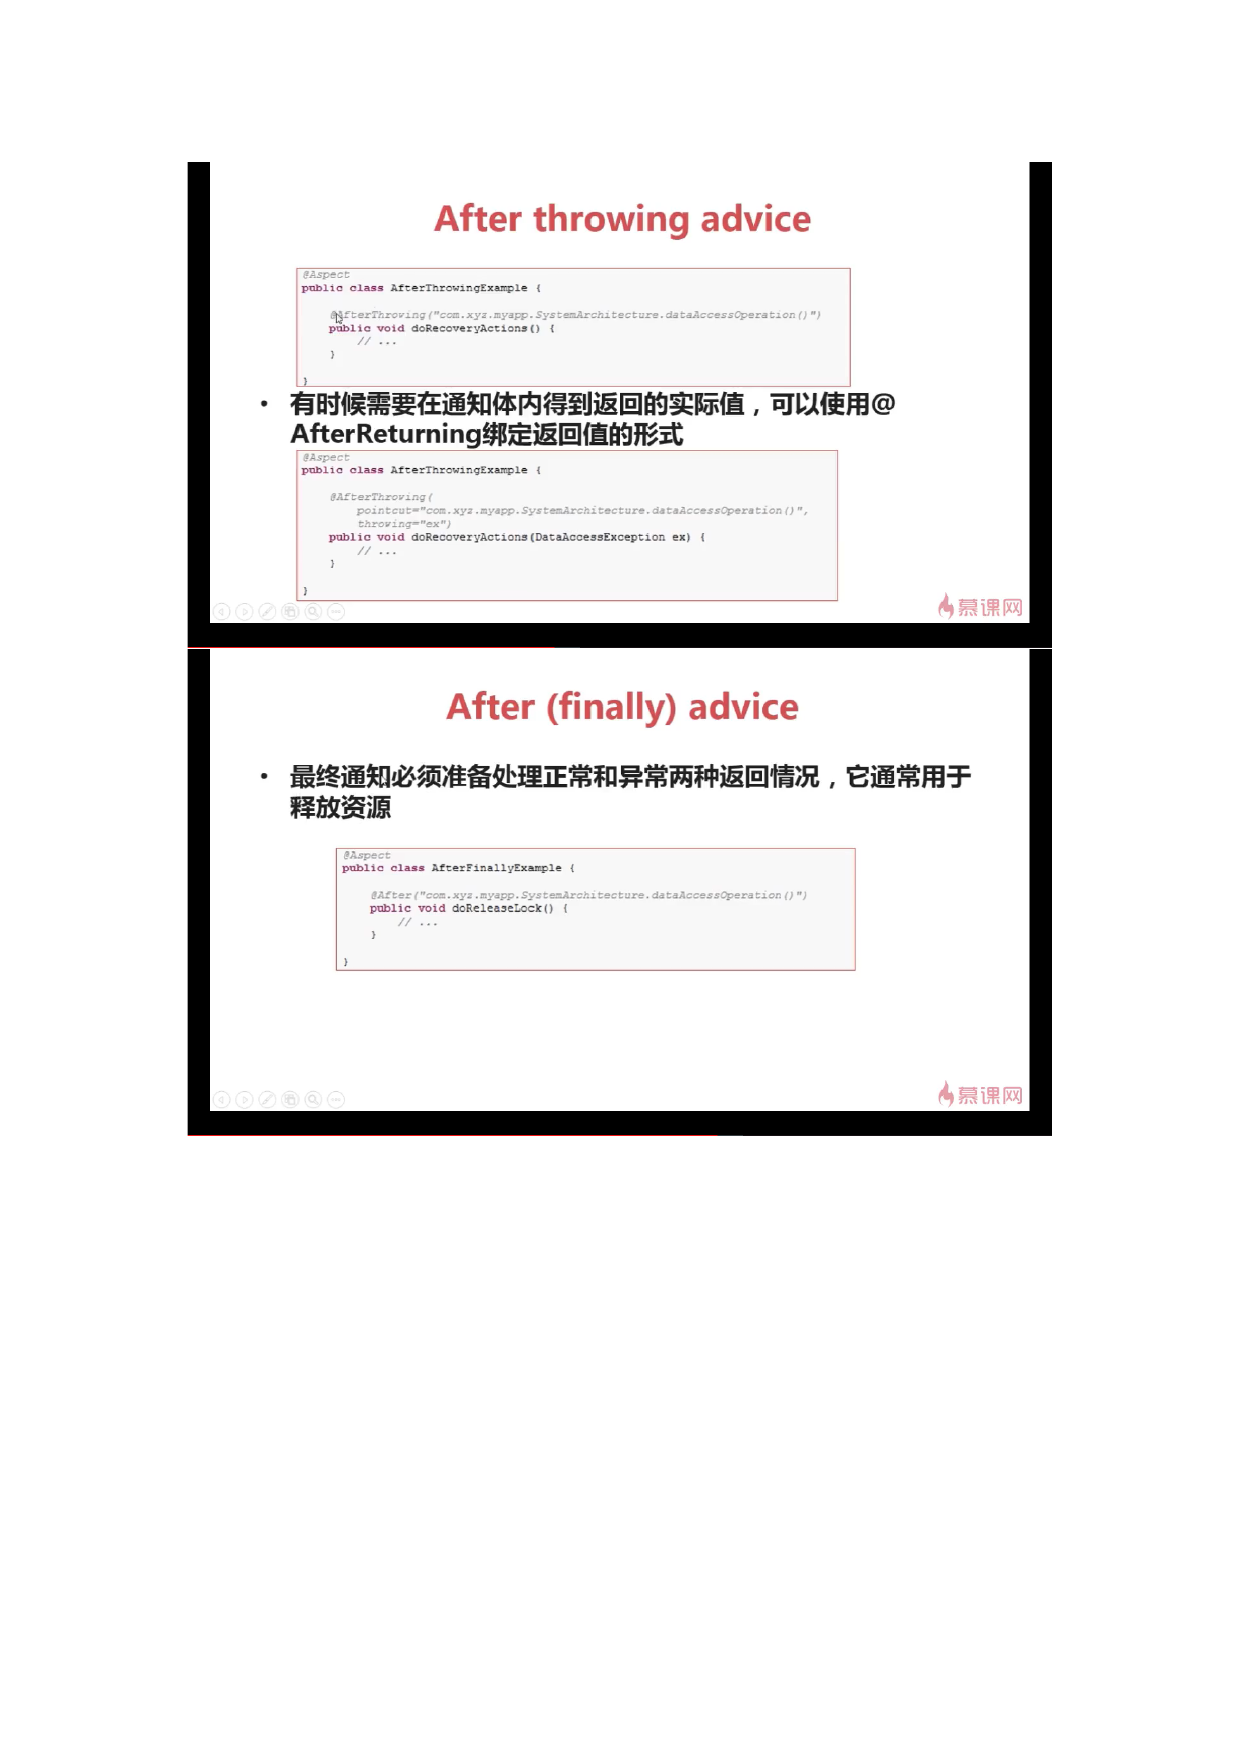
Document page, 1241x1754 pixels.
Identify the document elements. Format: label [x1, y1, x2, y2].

picture [187, 162, 1052, 648]
picture [187, 649, 1052, 1136]
